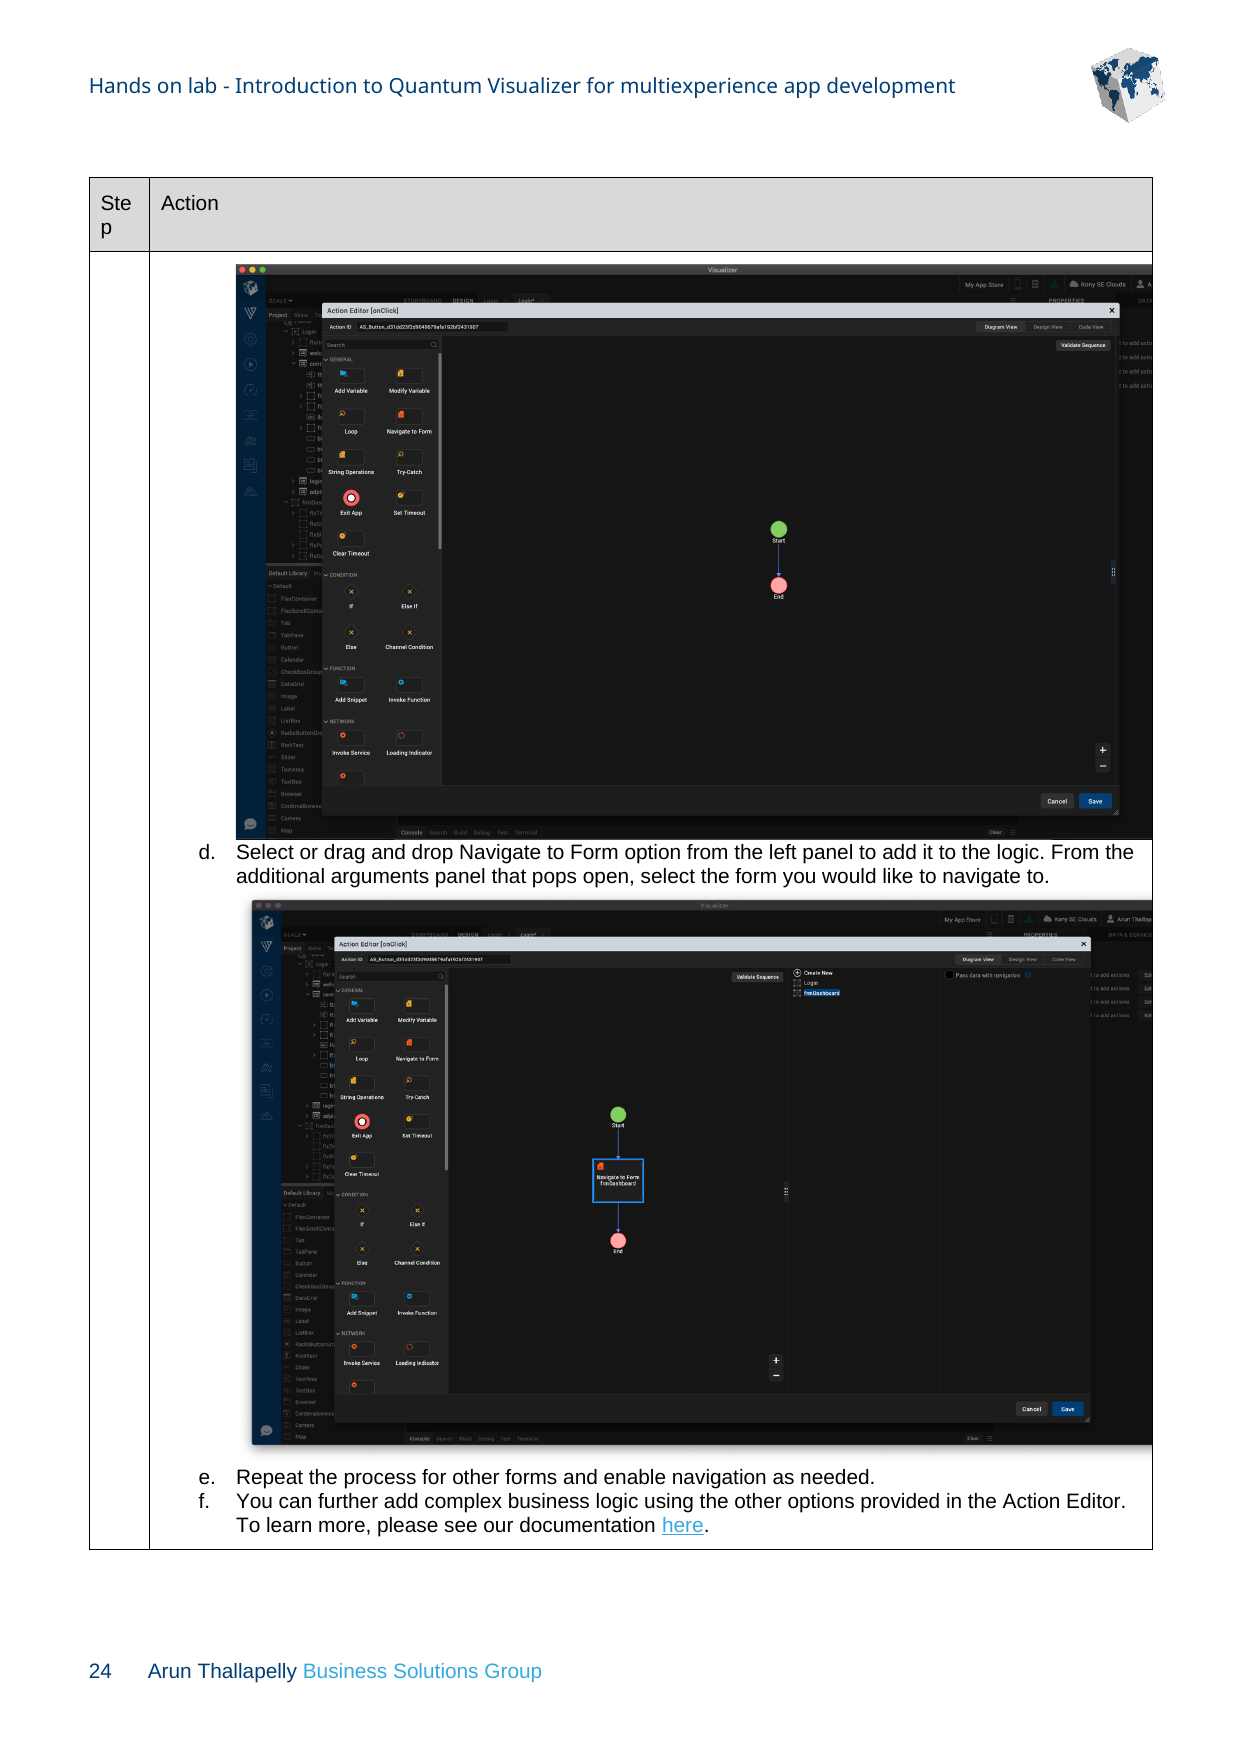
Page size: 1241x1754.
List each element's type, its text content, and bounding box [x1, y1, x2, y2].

picture [1078, 35, 1178, 135]
table_header Action [150, 178, 1152, 251]
picture [235, 887, 1153, 1465]
picture [235, 264, 1153, 840]
table_cell Action Editor In this section we’ll enable some quick actions to navigate between our UI. Select the Sign In buttons on the login screens for mobile/responsive web and navigate over to Properties>Action>OnClick>Edit or simply right click on the button to and select Action:OnClick This will enable Action Editor where you can perform various business logic actions using workflow model, or design model and review the JavaScript code the tool generates. Select or drag and drop Navigate to Form option from the left panel to add it to the logic. From the additional arguments panel that pops open, select the form you would like to navigate to. Repeat the process for other forms and enable navigation as needed. You can further add complex business logic using the other options provided in the Action Editor. To learn more, please see our documentation here. [150, 252, 1152, 1549]
table_header Step [90, 178, 149, 251]
table_cell 9 [90, 252, 149, 1549]
